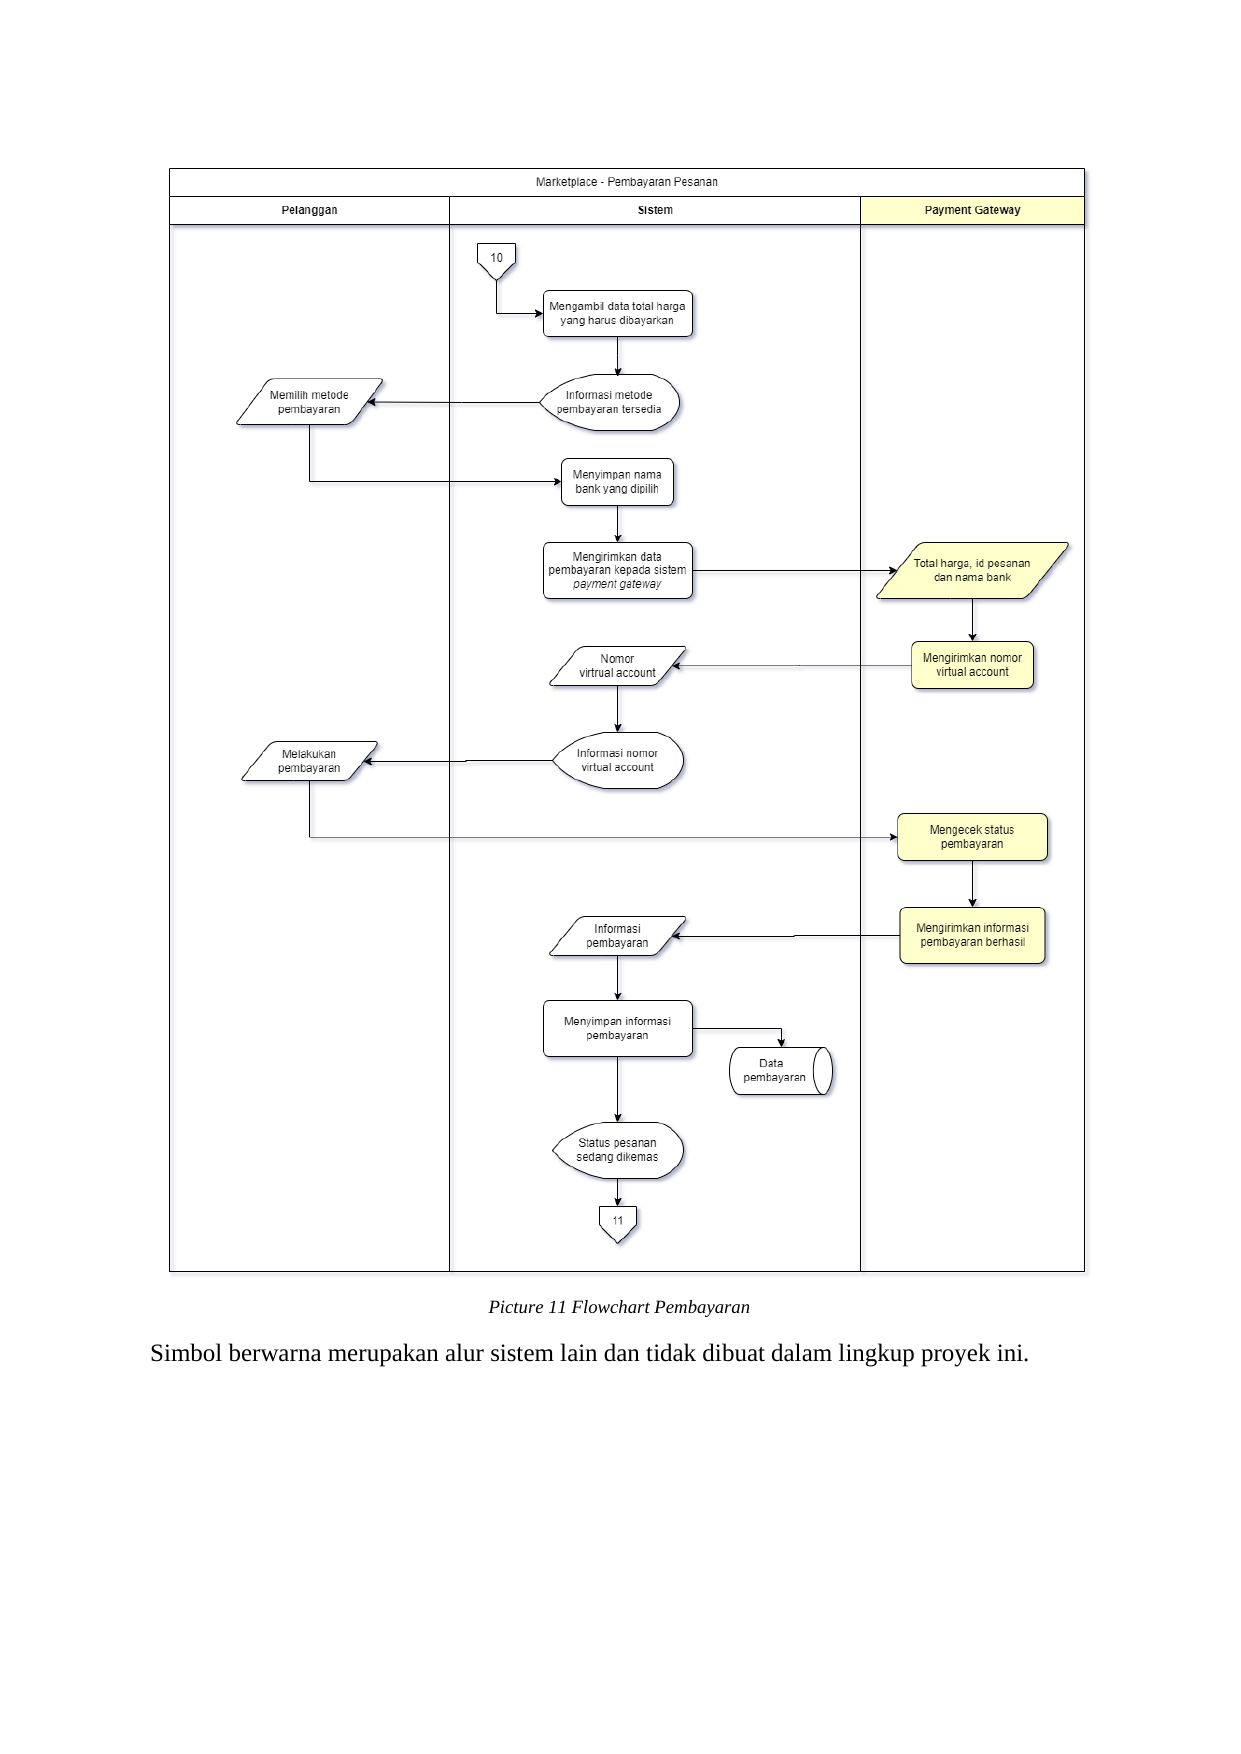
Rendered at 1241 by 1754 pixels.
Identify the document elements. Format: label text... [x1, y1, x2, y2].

text Picture 11 Flowchart Pembayaran [150, 1296, 1090, 1317]
text Simbol berwarna merupakan alur sistem lain dan tidak dibuat dalam lingkup proyek ini. [150, 1338, 1090, 1367]
picture [150, 150, 1109, 1296]
